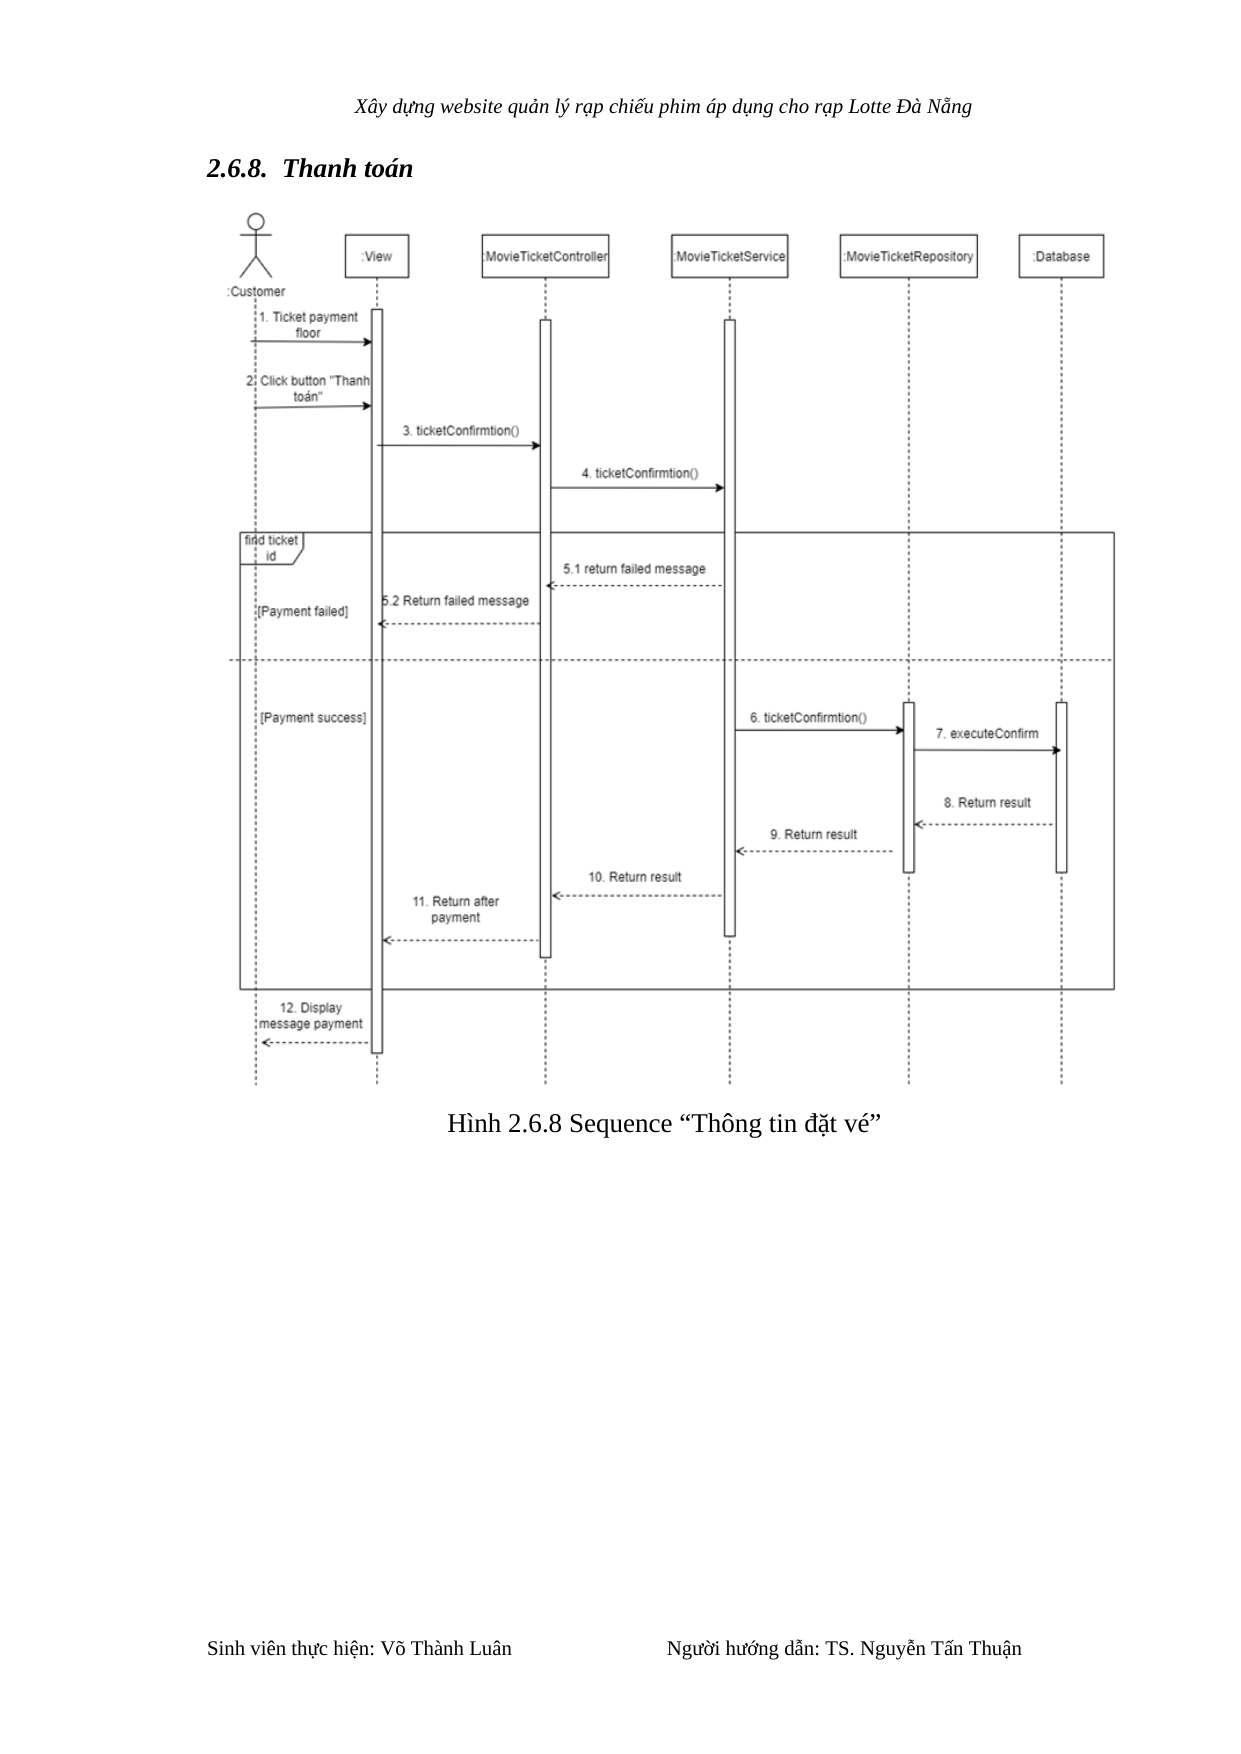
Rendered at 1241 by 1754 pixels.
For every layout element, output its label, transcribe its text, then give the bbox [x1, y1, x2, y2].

list Thanh toán [207, 153, 1122, 184]
picture [206, 193, 1152, 1108]
text Hình 2.6.8 Sequence “Thông tin đặt vé” [207, 1108, 1122, 1139]
